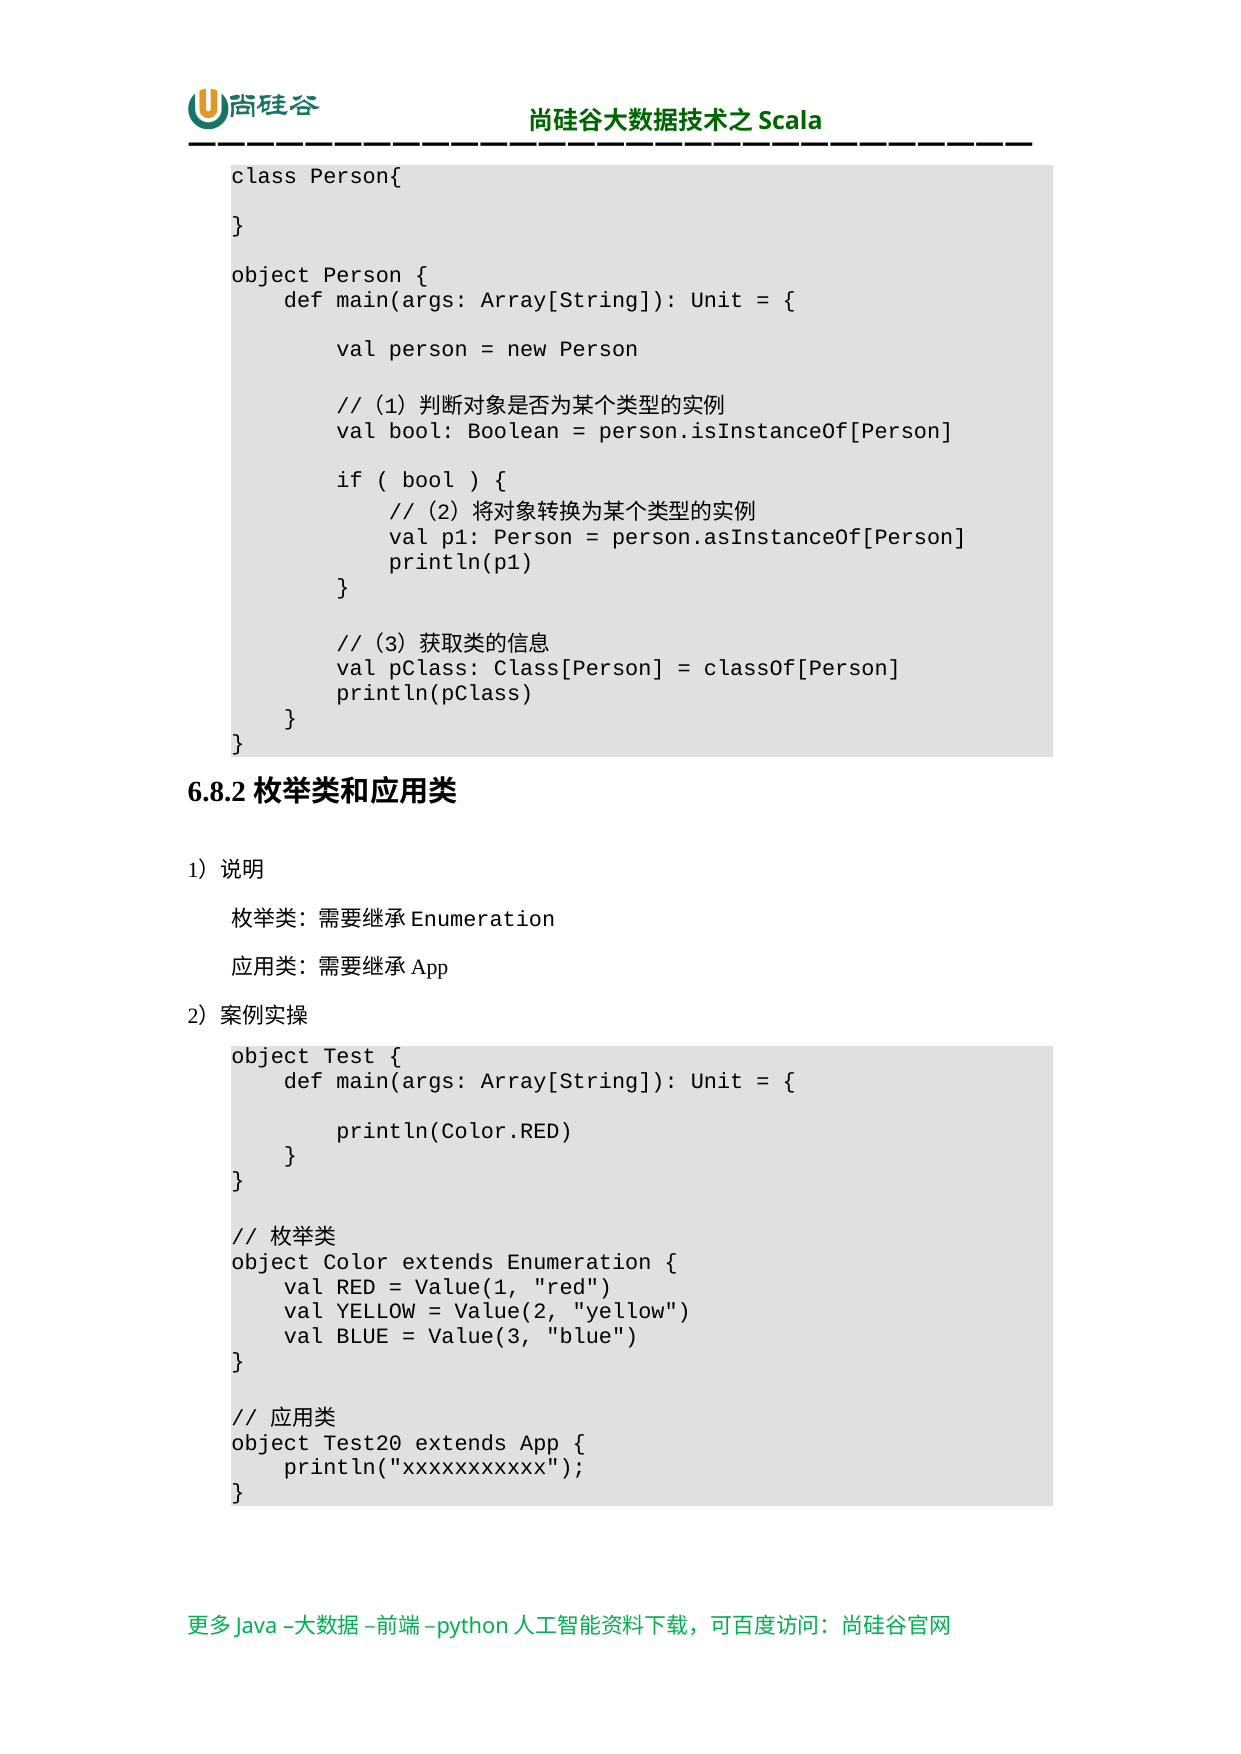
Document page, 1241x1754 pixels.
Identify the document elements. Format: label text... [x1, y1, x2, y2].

text val person = new Person [231, 338, 1053, 363]
text val p1: Person = person.asInstanceOf[Person] [231, 526, 1053, 551]
text 应用类：需要继承App [187, 949, 1053, 981]
text println(pClass) [231, 682, 1053, 707]
text //（1）判断对象是否为某个类型的实例 [231, 388, 1053, 420]
text //（2）将对象转换为某个类型的实例 [231, 494, 1053, 526]
text val bool: Boolean = person.isInstanceOf[Person] [231, 420, 1053, 445]
subtitle 6.8.2 枚举类和应用类 [187, 757, 1053, 822]
text object Test { def main(args: Array[String]): Unit = { println(Color.RED) } } // 枚举类 object Color extends Enumeration { val RED = Value(1, "red") val YELLOW = Value(2, "yellow") val BLUE = Value(3, "blue") } // 应用类 object Test20 extends App { println("xxxxxxxxxxx"); } [231, 1046, 1053, 1506]
text } [231, 576, 1053, 601]
text object Person { [231, 264, 1053, 289]
picture [187, 88, 321, 130]
text } [231, 732, 1053, 757]
text } [231, 214, 1053, 239]
text class Person{ [231, 165, 1053, 190]
text def main(args: Array[String]): Unit = { [231, 289, 1053, 314]
text 枚举类：需要继承Enumeration [187, 900, 1053, 933]
text } [231, 707, 1053, 732]
text if ( bool ) { [231, 469, 1053, 494]
text val pClass: Class[Person] = classOf[Person] [231, 657, 1053, 682]
text 1）说明 [187, 852, 1053, 884]
text 2）案例实操 [187, 997, 1053, 1030]
text //（3）获取类的信息 [231, 626, 1053, 657]
text println(p1) [231, 551, 1053, 576]
